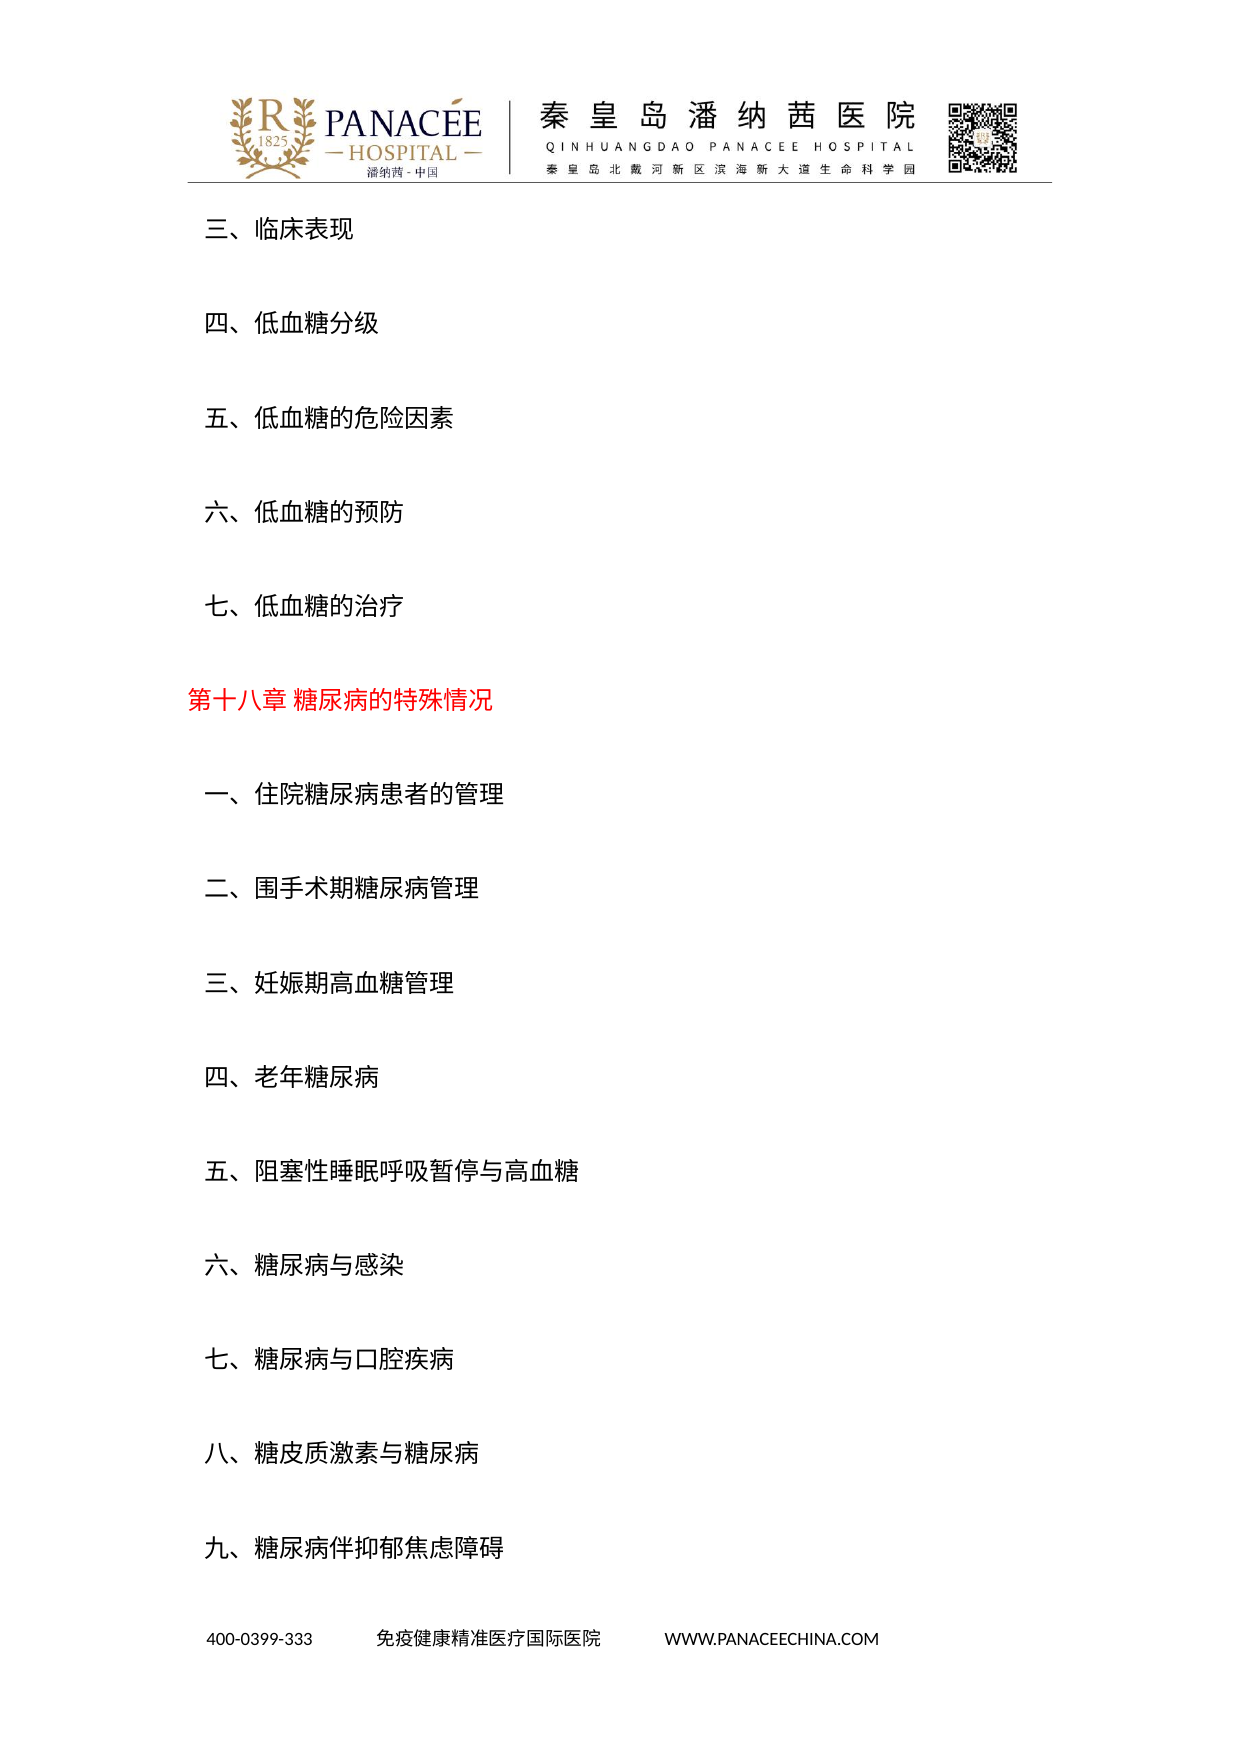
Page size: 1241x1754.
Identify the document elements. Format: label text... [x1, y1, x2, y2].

text 一、住院糖尿病患者的管理 [187, 760, 1053, 825]
picture [187, 90, 1053, 183]
text 四、老年糖尿病 [187, 1043, 1053, 1108]
text 七、低血糖的治疗 [187, 572, 1053, 637]
text 七、糖尿病与口腔疾病 [187, 1325, 1053, 1390]
text 六、低血糖的预防 [187, 478, 1053, 543]
text 六、糖尿病与感染 [187, 1231, 1053, 1296]
text 九、糖尿病伴抑郁焦虑障碍 [187, 1514, 1053, 1579]
text 三、临床表现 [187, 195, 1053, 260]
text 五、低血糖的危险因素 [187, 384, 1053, 449]
text 五、阻塞性睡眠呼吸暂停与高血糖 [187, 1137, 1053, 1202]
text 八、糖皮质激素与糖尿病 [187, 1419, 1053, 1484]
text 二、围手术期糖尿病管理 [187, 854, 1053, 919]
text 第十八章 糖尿病的特殊情况 [187, 666, 1053, 731]
text 四、低血糖分级 [187, 289, 1053, 354]
text 三、妊娠期高血糖管理 [187, 949, 1053, 1014]
